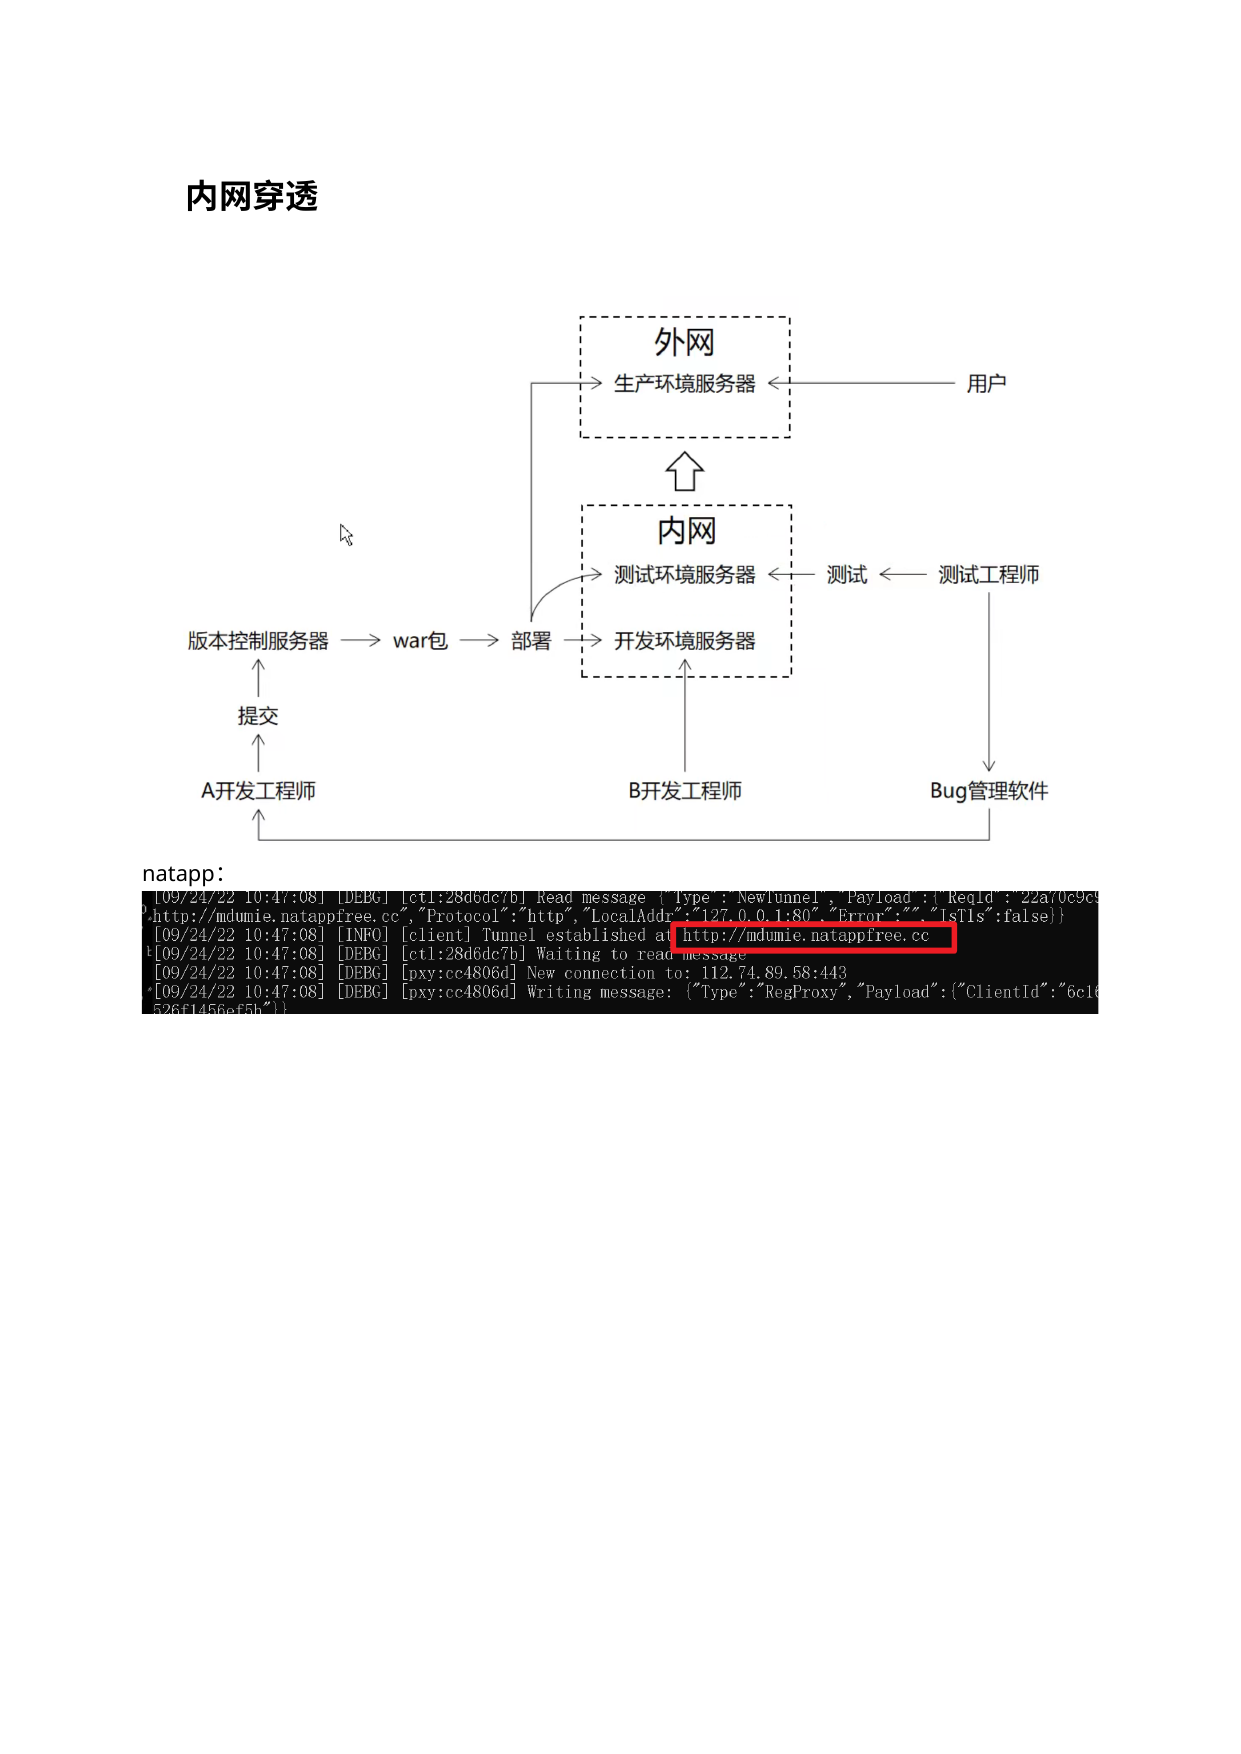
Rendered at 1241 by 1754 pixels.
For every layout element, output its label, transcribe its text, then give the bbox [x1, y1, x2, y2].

text natapp： [142, 852, 1098, 891]
picture [141, 891, 1099, 1014]
picture [141, 296, 1099, 846]
subtitle 内网穿透 [142, 154, 1098, 234]
